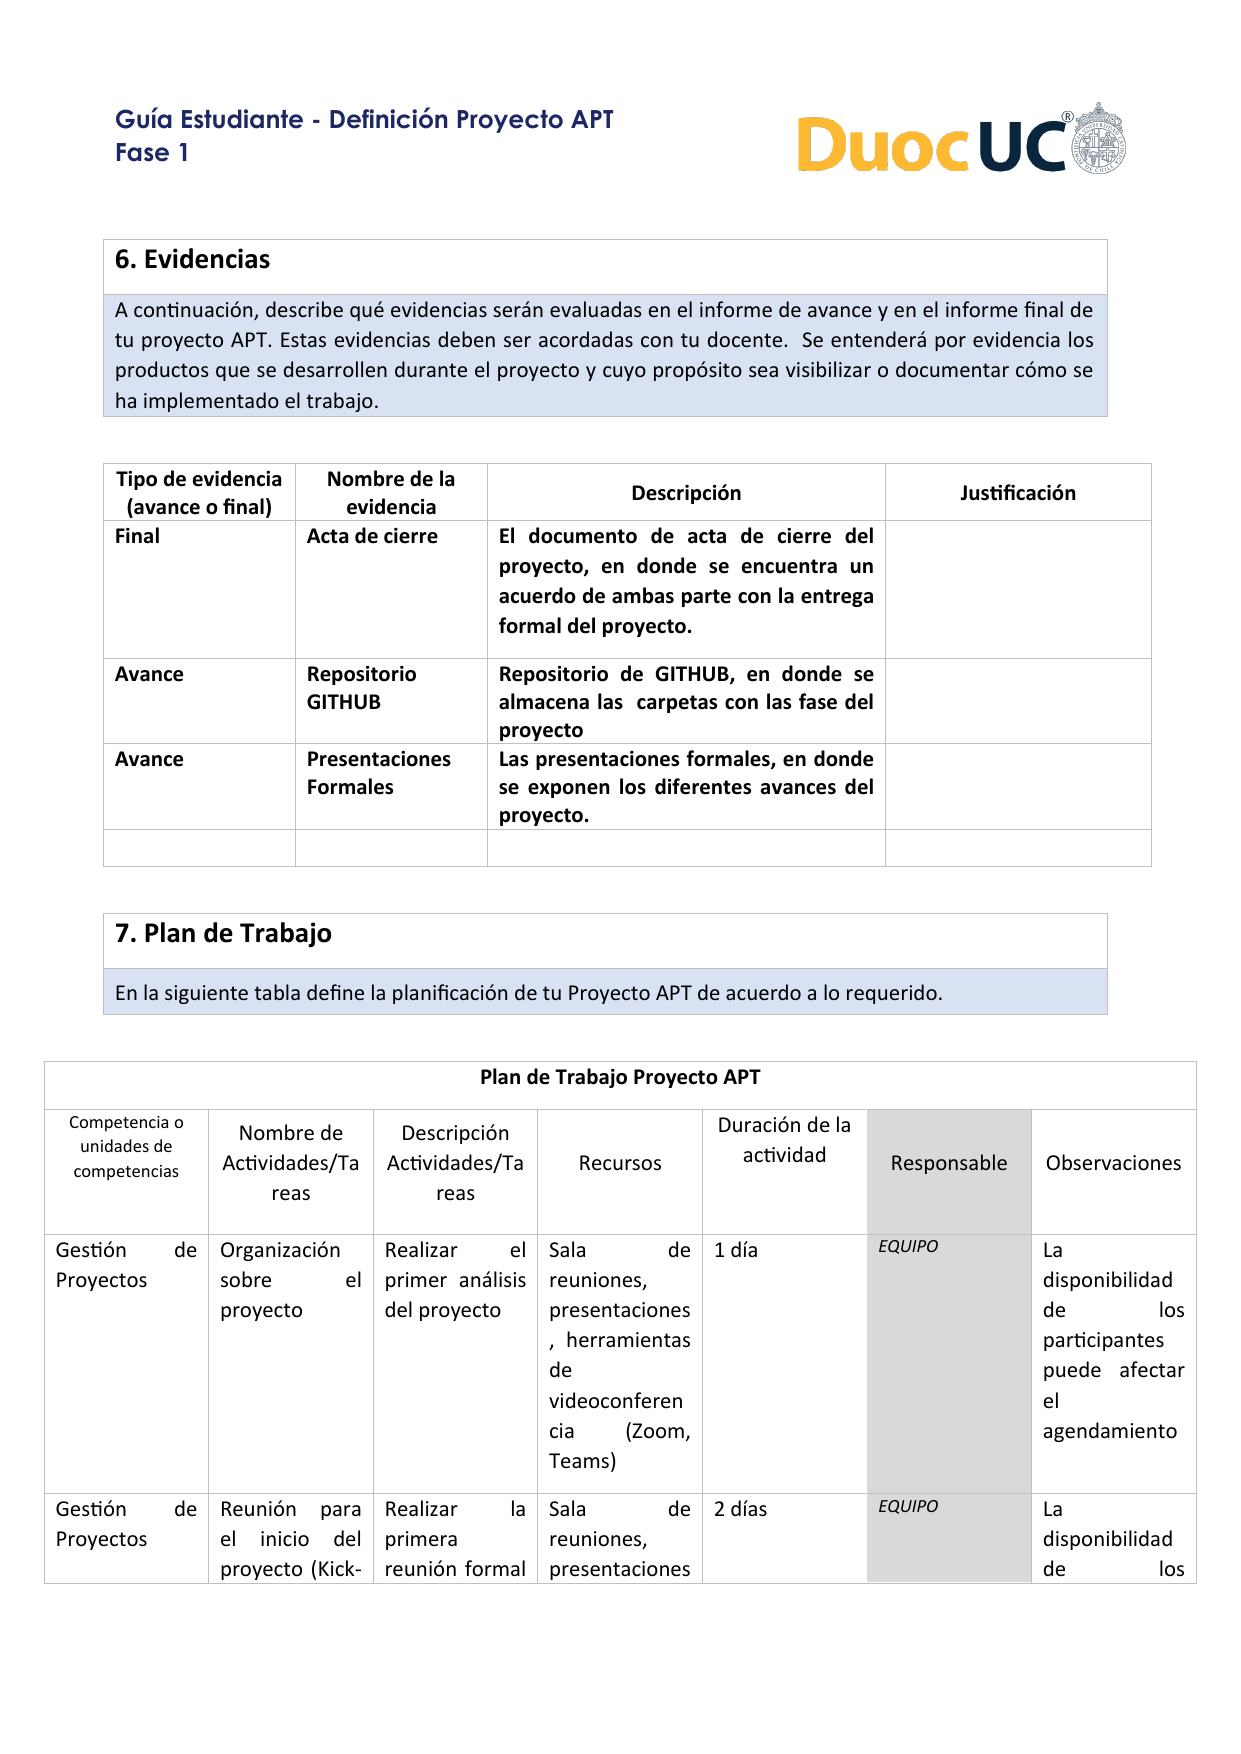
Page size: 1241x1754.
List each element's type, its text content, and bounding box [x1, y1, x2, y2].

table_cell Acta de cierre [296, 521, 487, 658]
table_cell Avance [104, 744, 295, 828]
table_cell Repositorio GITHUB [296, 659, 487, 743]
table_cell Sala de reuniones, presentaciones, herramientas de videoconferencia (Zoom, Teams) [538, 1494, 702, 1582]
table_cell Presentaciones Formales [296, 744, 487, 828]
table_cell EQUIPO [867, 1235, 1031, 1493]
table_cell Sala de reuniones, presentaciones, herramientas de videoconferencia (Zoom, Teams) [538, 1235, 702, 1493]
table_cell [886, 521, 1151, 658]
table_cell Realizar el primer análisis del proyecto [374, 1235, 537, 1493]
table_cell Avance [104, 659, 295, 743]
table_cell [296, 830, 487, 866]
table_header Descripción [488, 464, 885, 520]
table_header Tipo de evidencia (avance o final) [104, 464, 295, 520]
picture [798, 102, 1126, 174]
table_header 6. Evidencias [104, 240, 1107, 294]
table_cell Reunión para el inicio del proyecto (Kick-off) [209, 1494, 373, 1582]
table_cell Observaciones [1032, 1110, 1196, 1234]
table_cell 2 días [703, 1494, 866, 1582]
table_cell [488, 830, 885, 866]
table_cell [104, 830, 295, 866]
table_cell Realizar la primera reunión formal del proyecto para establecer los objetivos, roles y expectativas del equipo. [374, 1494, 537, 1582]
table_header Nombre de la evidencia [296, 464, 487, 520]
table_cell Competencia o unidades de competencias [45, 1110, 208, 1234]
table_cell 1 día [703, 1235, 866, 1493]
table_cell [886, 659, 1151, 743]
table_cell En la siguiente tabla define la planificación de tu Proyecto APT de acuerdo a lo requerido. [104, 969, 1107, 1014]
table_cell [886, 744, 1151, 828]
table_cell Nombre de Actividades/Tareas [209, 1110, 373, 1234]
table_header Plan de Trabajo Proyecto APT [45, 1062, 1196, 1109]
table_cell Gestión de Proyectos [45, 1235, 208, 1493]
table_cell Gestión de Proyectos [45, 1494, 208, 1582]
table_cell Las presentaciones formales, en donde se exponen los diferentes avances del proyecto. [488, 744, 885, 828]
table_cell Recursos [538, 1110, 702, 1234]
table_cell Duración de la actividad [703, 1110, 866, 1234]
table_cell La disponibilidad de los participantes puede afectar el agendamiento [1032, 1494, 1196, 1582]
table_header Justificación [886, 464, 1151, 520]
table_header 7. Plan de Trabajo [104, 914, 1107, 968]
table_cell La disponibilidad de los participantes puede afectar el agendamiento [1032, 1235, 1196, 1493]
table_cell A continuación, describe qué evidencias serán evaluadas en el informe de avance y en el informe final de tu proyecto APT. Estas evidencias deben ser acordadas con tu docente. Se entenderá por evidencia los productos que se desarrollen durante el proyecto y cuyo propósito sea visibilizar o documentar cómo se ha implementado el trabajo. [104, 295, 1107, 416]
table_cell Repositorio de GITHUB, en donde se almacena las carpetas con las fase del proyecto [488, 659, 885, 743]
table_cell Organización sobre el proyecto [209, 1235, 373, 1493]
table_cell EQUIPO [867, 1494, 1031, 1582]
table_cell Descripción Actividades/Tareas [374, 1110, 537, 1234]
table_cell El documento de acta de cierre del proyecto, en donde se encuentra un acuerdo de ambas parte con la entrega formal del proyecto. [488, 521, 885, 658]
table_cell Responsable [867, 1110, 1031, 1234]
table_cell [886, 830, 1151, 866]
table_cell Final [104, 521, 295, 658]
